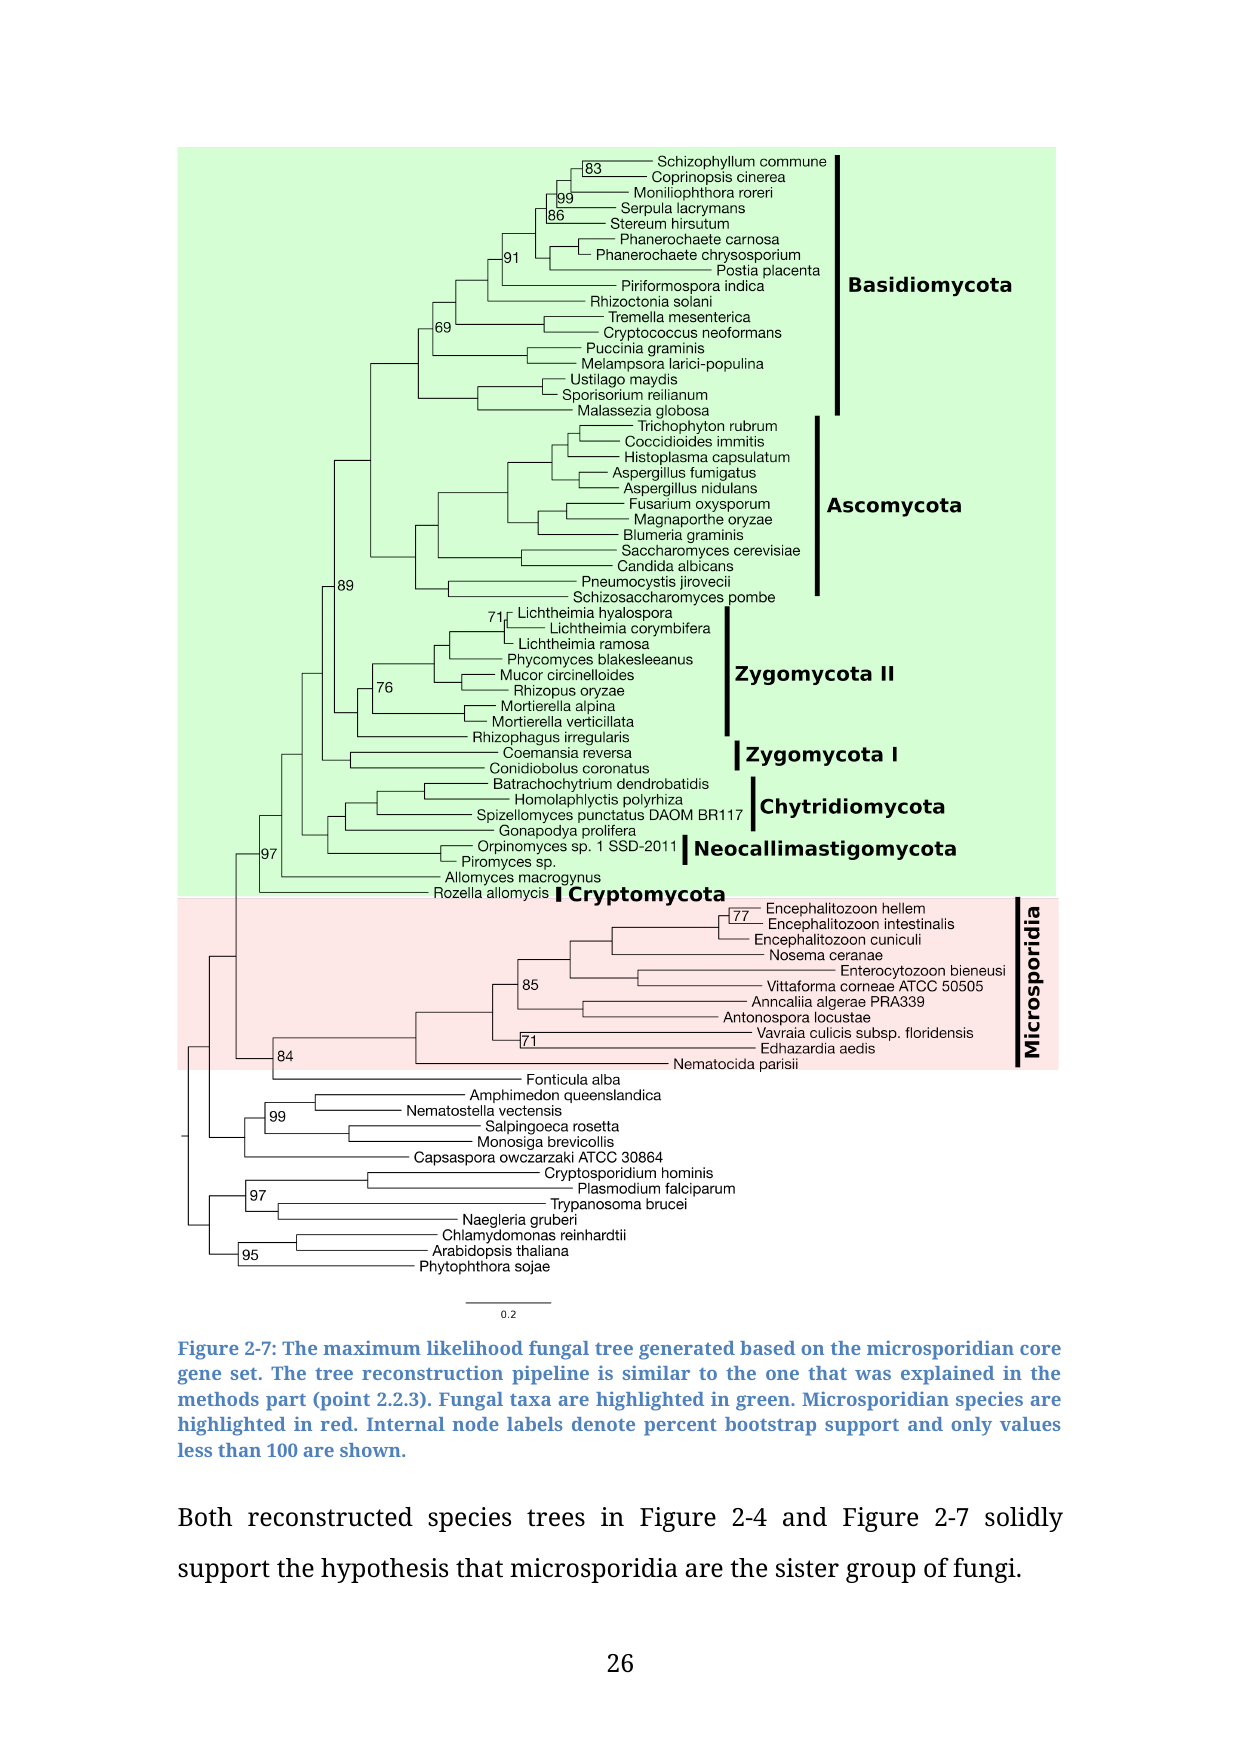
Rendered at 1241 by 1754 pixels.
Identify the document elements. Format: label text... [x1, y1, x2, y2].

text Figure 2-7: The maximum likelihood fungal tree generated based on the microsporidian core gene set. The tree reconstruction pipeline is similar to the one that was explained in the methods part (point 2.2.3). Fungal taxa are highlighted in green. Microsporidian species are highlighted in red. Internal node labels denote percent bootstrap support and only values less than 100 are shown. [177, 1335, 1063, 1462]
picture [177, 147, 1059, 1318]
text Both reconstructed species trees in Figure 2-4 and Figure 2-7 solidly support the hypothesis that microsporidia are the sister group of fungi. [177, 1500, 1063, 1585]
